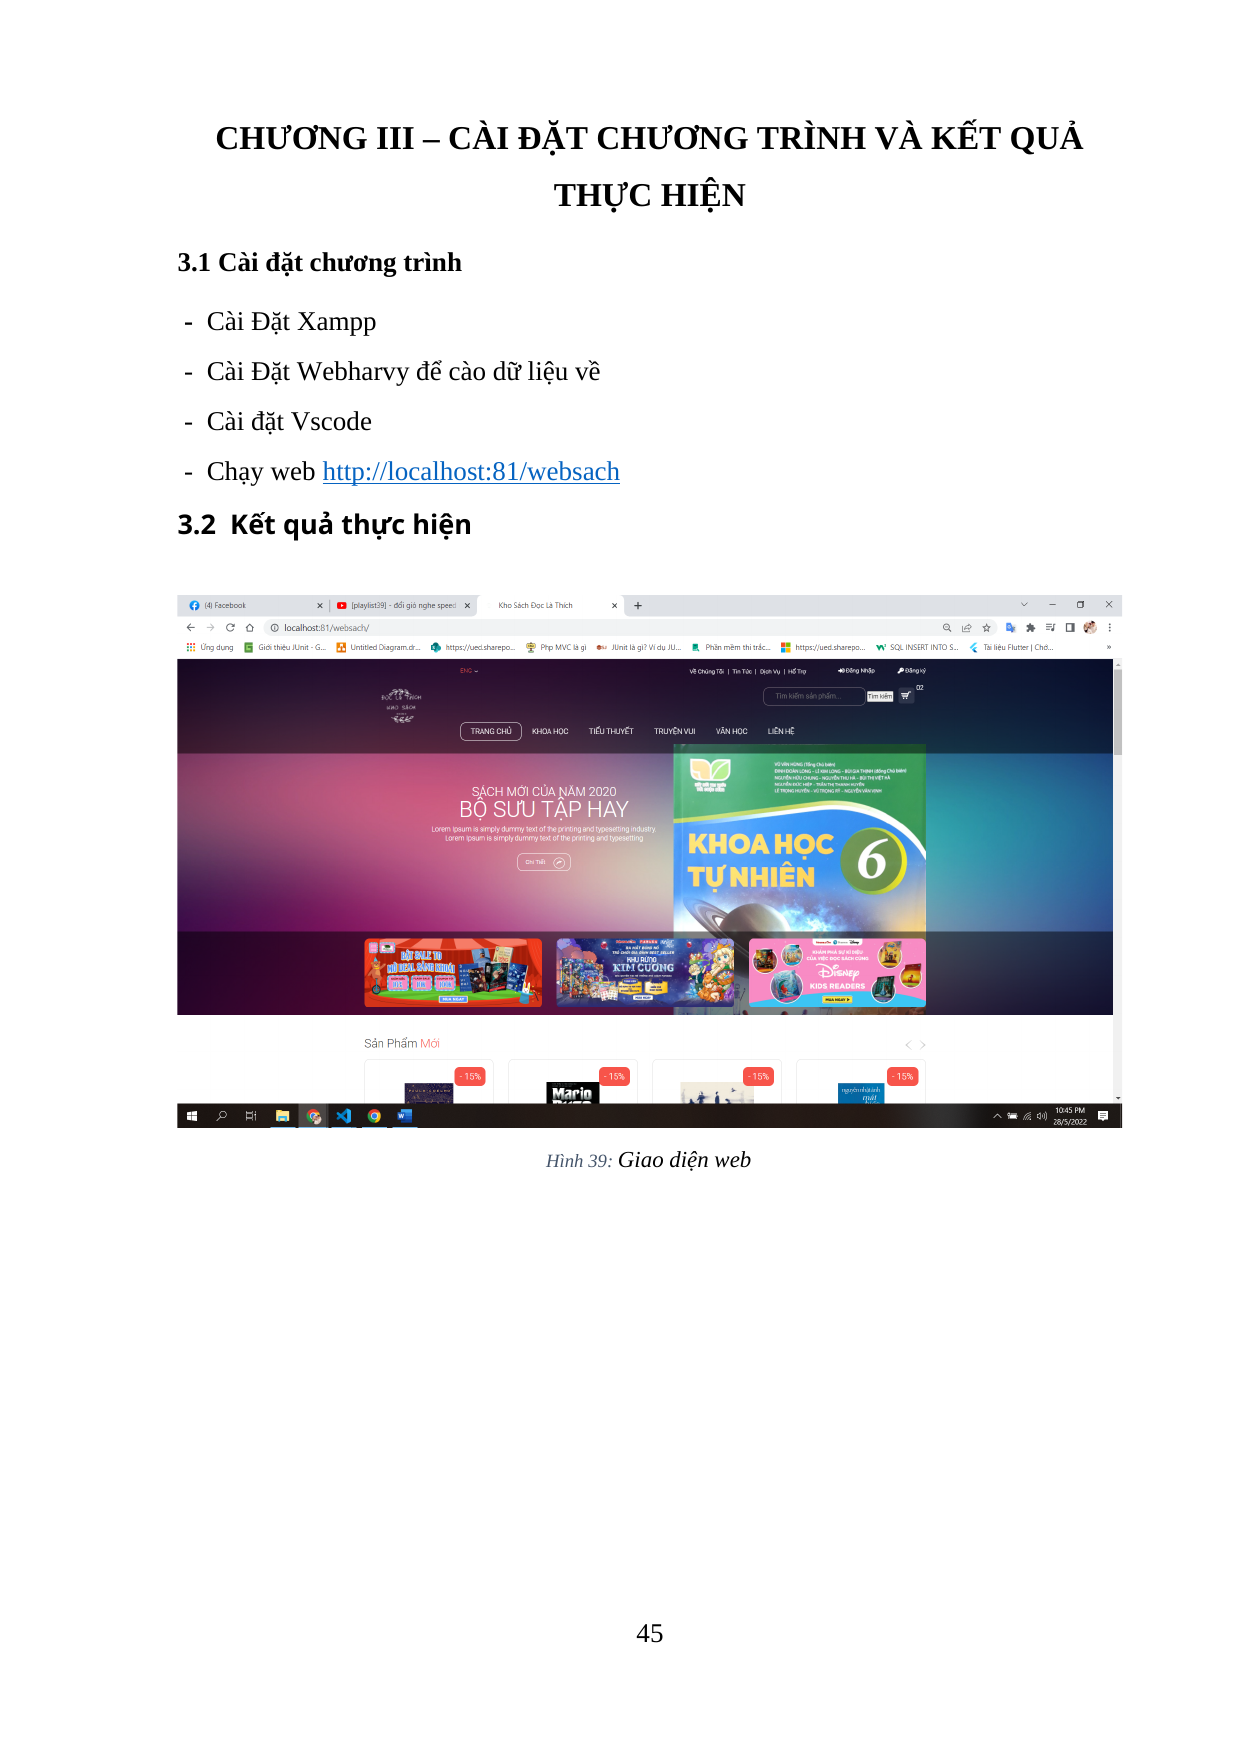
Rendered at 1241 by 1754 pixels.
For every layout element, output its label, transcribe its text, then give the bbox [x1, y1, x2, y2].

text - Cài Đặt Xampp [177, 305, 1122, 336]
subtitle 3.1 Cài đặt chương trình [177, 246, 1122, 277]
text - Cài đặt Vscode [177, 405, 1122, 436]
text - Cài Đặt Webharvy để cào dữ liệu về [177, 355, 1122, 386]
subtitle 3.2 Kết quả thực hiện [177, 506, 1122, 542]
text Hình 39: Giao diện web [177, 1146, 1122, 1173]
picture [177, 595, 1123, 1128]
subtitle CHƯƠNG III – CÀI ĐẶT CHƯƠNG TRÌNH VÀ KẾT QUẢ THỰC HIỆN [177, 118, 1122, 214]
text - Chạy web http://localhost:81/websach [177, 455, 1122, 487]
